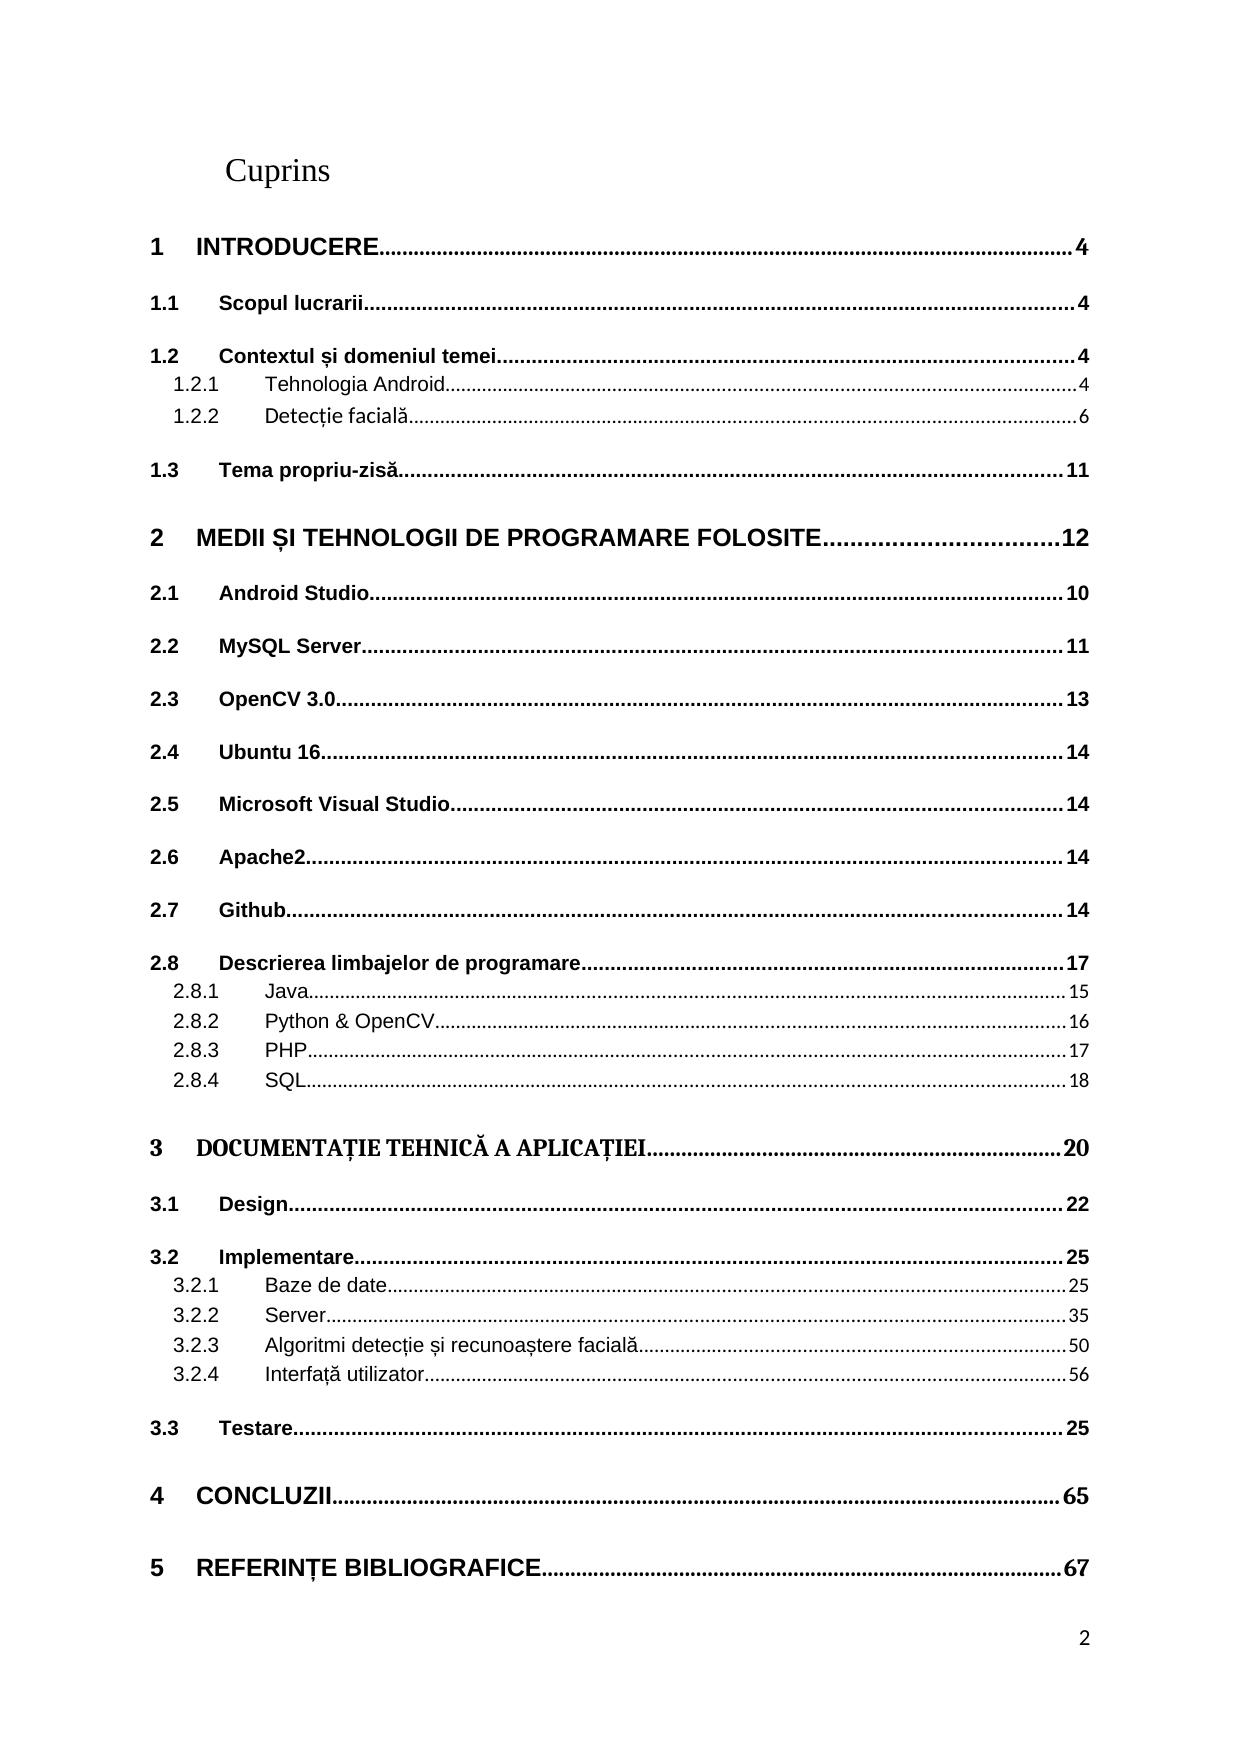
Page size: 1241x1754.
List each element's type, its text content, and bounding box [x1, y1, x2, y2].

text 2.8.1 Java 15 [173, 978, 1090, 1004]
text 1.2.2 Detecție facială 6 [173, 401, 1090, 429]
text Cuprins [225, 150, 1090, 188]
text 1.2 Contextul și domeniul temei 4 [150, 343, 1090, 367]
text 2.2 MySQL Server 11 [150, 634, 1090, 658]
text 3 Documentație tehnică a aplicației 20 [150, 1134, 1090, 1163]
text 2.4 Ubuntu 16 14 [150, 739, 1090, 763]
text 2.7 Github 14 [150, 898, 1090, 922]
text 2.8.3 PHP 17 [173, 1037, 1090, 1063]
text 2.5 Microsoft Visual Studio 14 [150, 792, 1090, 816]
text 1.1 Scopul lucrarii 4 [150, 291, 1090, 314]
text 3.2.3 Algoritmi detecție și recunoaștere facială 50 [173, 1332, 1090, 1357]
text 2.1 Android Studio 10 [150, 581, 1090, 605]
text 1.3 Tema propriu-zisă 11 [150, 458, 1090, 482]
text 3.3 Testare 25 [150, 1416, 1090, 1440]
text 5 Referințe bibliografice 67 [150, 1553, 1090, 1583]
text 3.2.4 Interfață utilizator 56 [173, 1361, 1090, 1387]
text 2 Medii și tehnologii de programare folosite 12 [150, 523, 1090, 552]
text 3.1 Design 22 [150, 1192, 1090, 1216]
text 3.2 Implementare 25 [150, 1245, 1090, 1269]
text 2.8 Descrierea limbajelor de programare 17 [150, 950, 1090, 974]
text 1.2.1 Tehnologia Android 4 [173, 371, 1090, 397]
text 4 Concluzii 65 [150, 1481, 1090, 1511]
text 2.8.4 SQL 18 [173, 1067, 1090, 1092]
text 2.3 OpenCV 3.0 13 [150, 687, 1090, 711]
text 3.2.1 Baze de date 25 [173, 1273, 1090, 1298]
text 3.2.2 Server 35 [173, 1302, 1090, 1328]
text 2.6 Apache2 14 [150, 845, 1090, 869]
text 1 Introducere 4 [150, 232, 1090, 261]
text 2.8.2 Python & OpenCV 16 [173, 1008, 1090, 1033]
